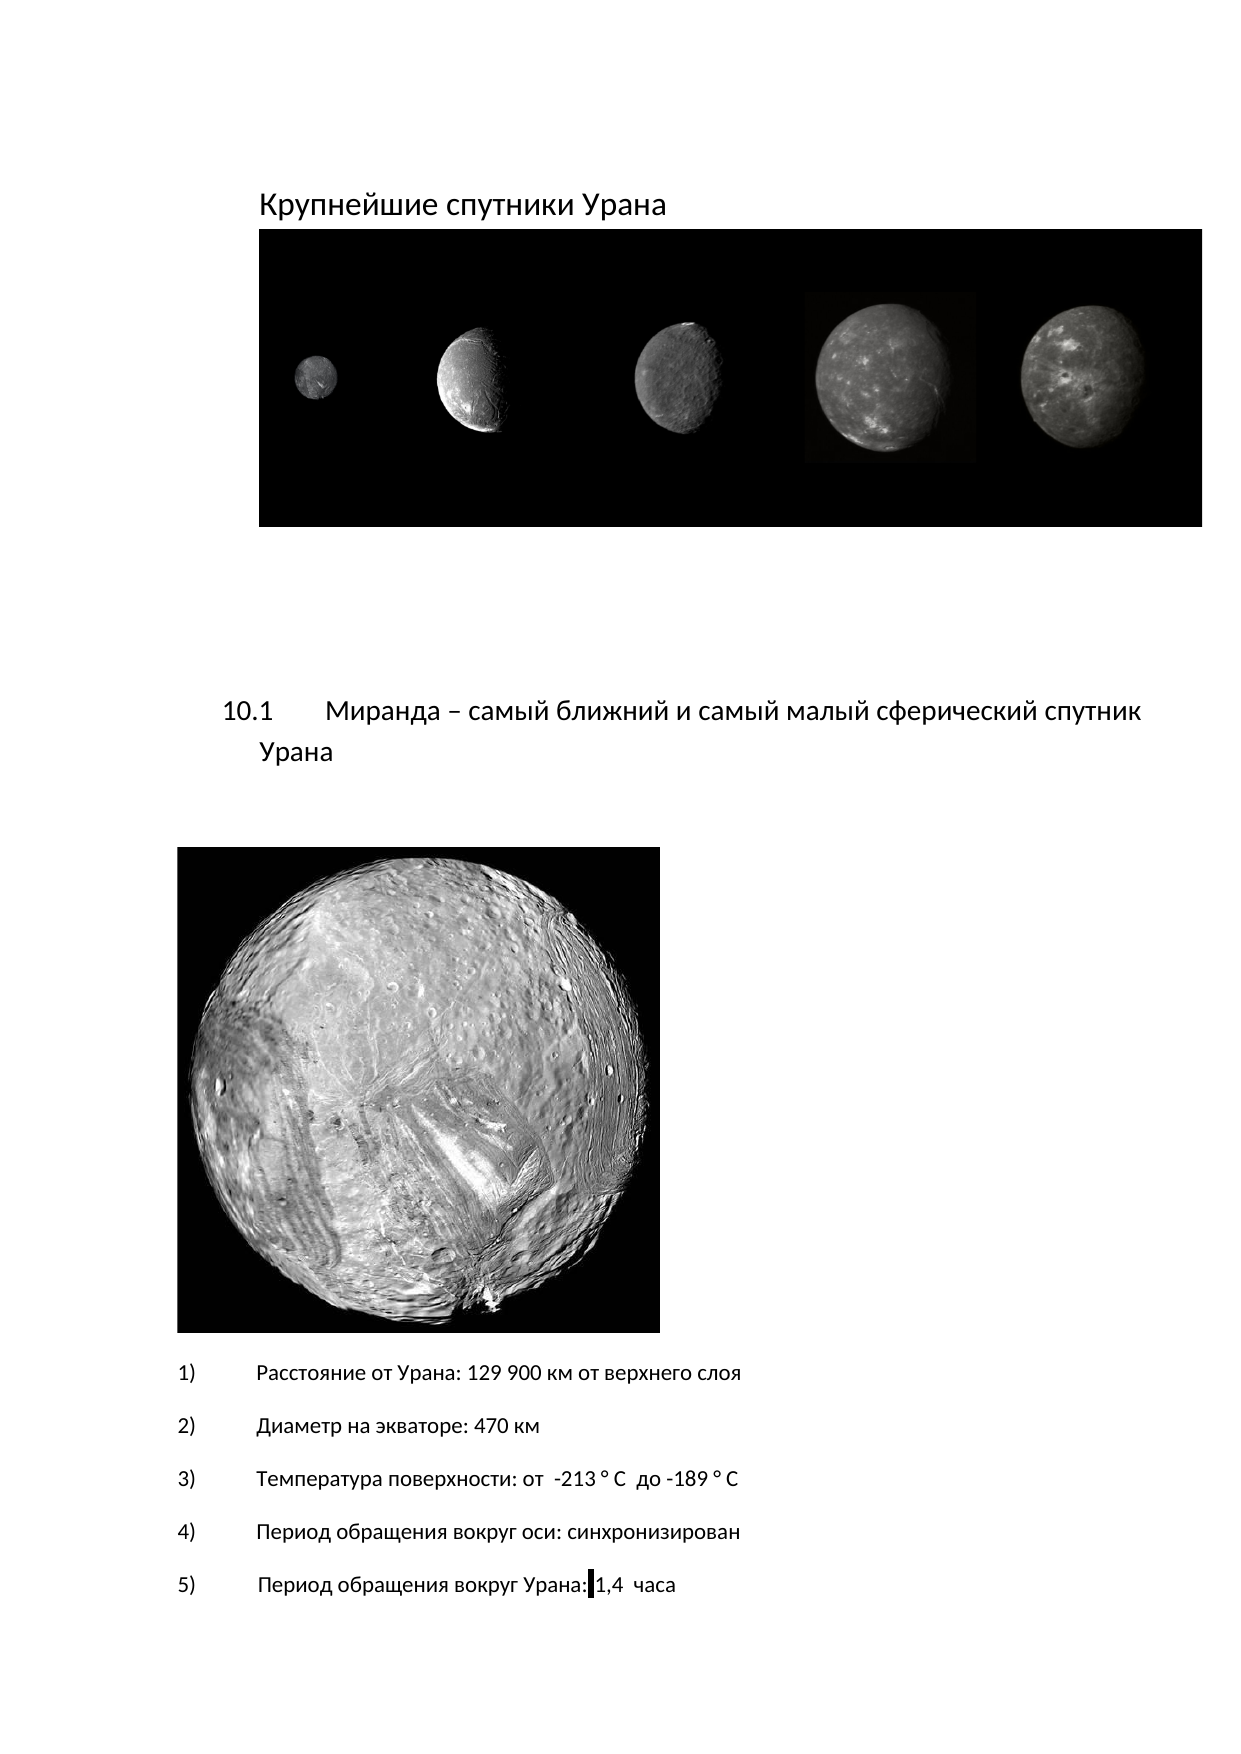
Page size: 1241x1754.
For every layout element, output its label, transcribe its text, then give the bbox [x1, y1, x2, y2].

picture [259, 229, 1203, 527]
text 5) Период обращения вокруг Урана: 1,4 часа [177, 1570, 588, 1598]
text 1) Расстояние от Урана: 129 900 км от верхнего слоя [177, 1358, 1152, 1386]
text 5) Период обращения вокруг Урана: 1,4 часа [594, 1570, 1152, 1598]
text 2) Диаметр на экваторе: 470 км [177, 1411, 1152, 1439]
picture [177, 847, 660, 1333]
list Крупнейшие спутники Урана [259, 182, 1152, 223]
text 3) Температура поверхности: от -213 ° С до -189 ° С [177, 1464, 1152, 1492]
list Миранда – самый ближний и самый малый сферический спутник Урана [222, 692, 1152, 768]
text 4) Период обращения вокруг оси: синхронизирован [177, 1517, 1152, 1545]
